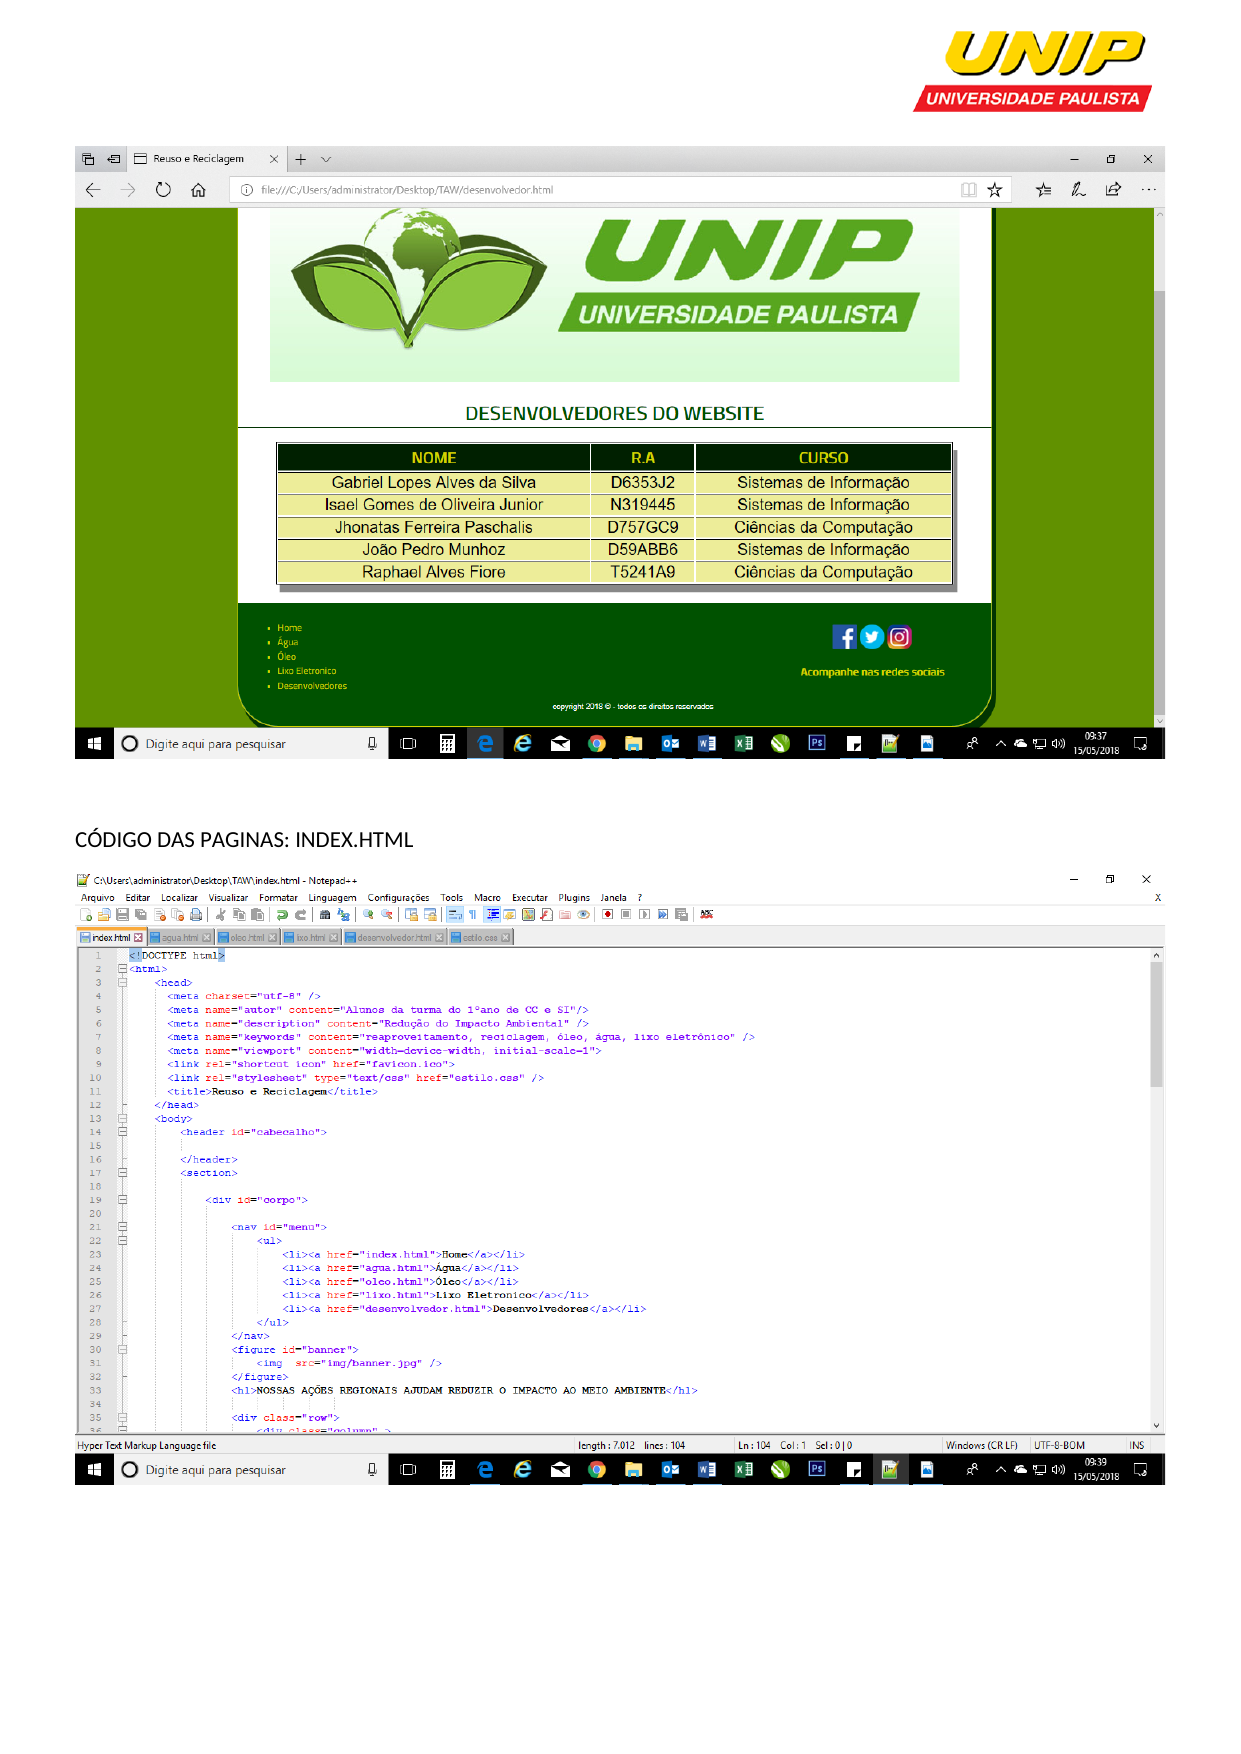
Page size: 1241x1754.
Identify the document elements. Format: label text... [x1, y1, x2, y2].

text CÓDIGO DAS PAGINAS: INDEX.HTML [75, 825, 1165, 853]
picture [75, 146, 1166, 759]
picture [75, 871, 1166, 1485]
picture [898, 27, 1166, 115]
